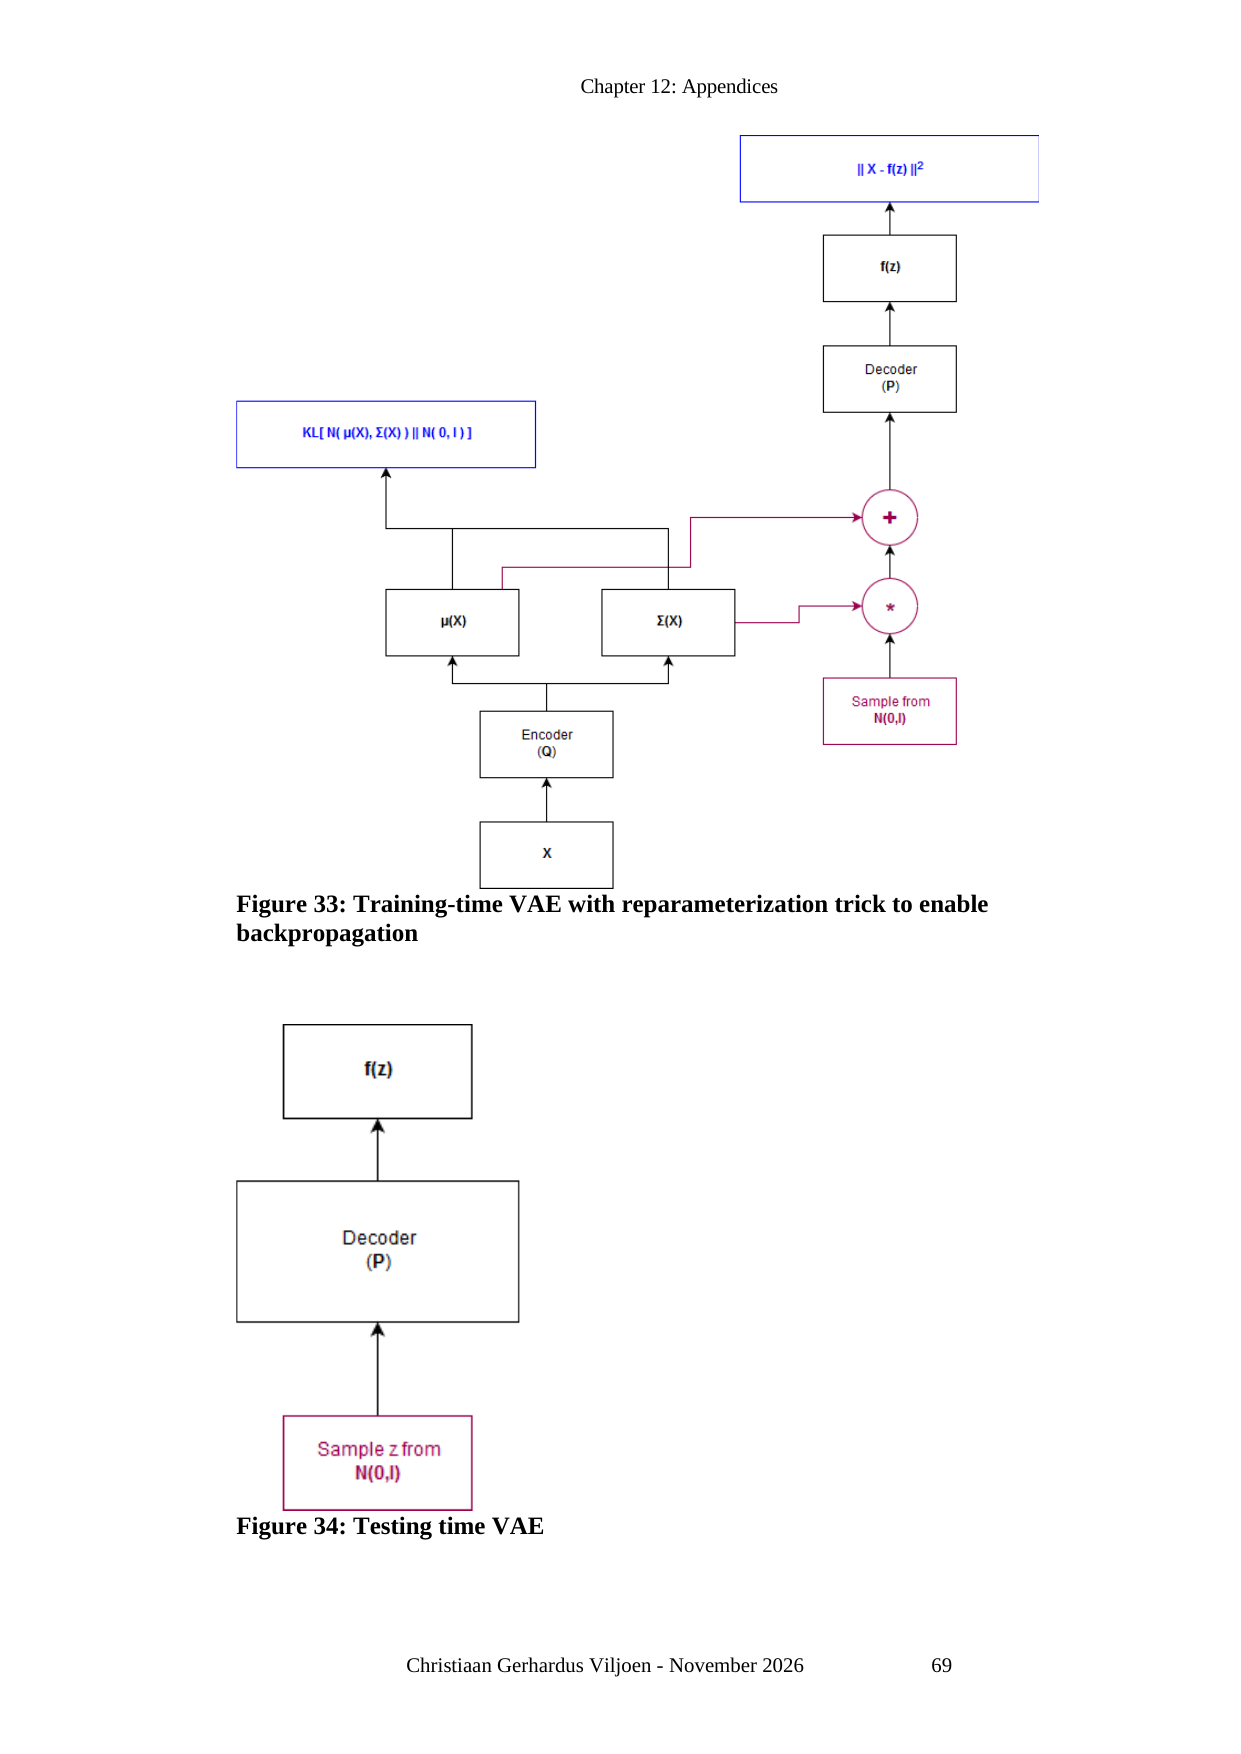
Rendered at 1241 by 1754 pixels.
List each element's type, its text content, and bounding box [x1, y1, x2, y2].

picture [236, 1024, 520, 1511]
picture [236, 135, 1039, 889]
text Figure 33: Training-time VAE with reparameterization trick to enable backpropagation [236, 889, 1122, 946]
text Figure 34: Testing time VAE [236, 1511, 1122, 1539]
